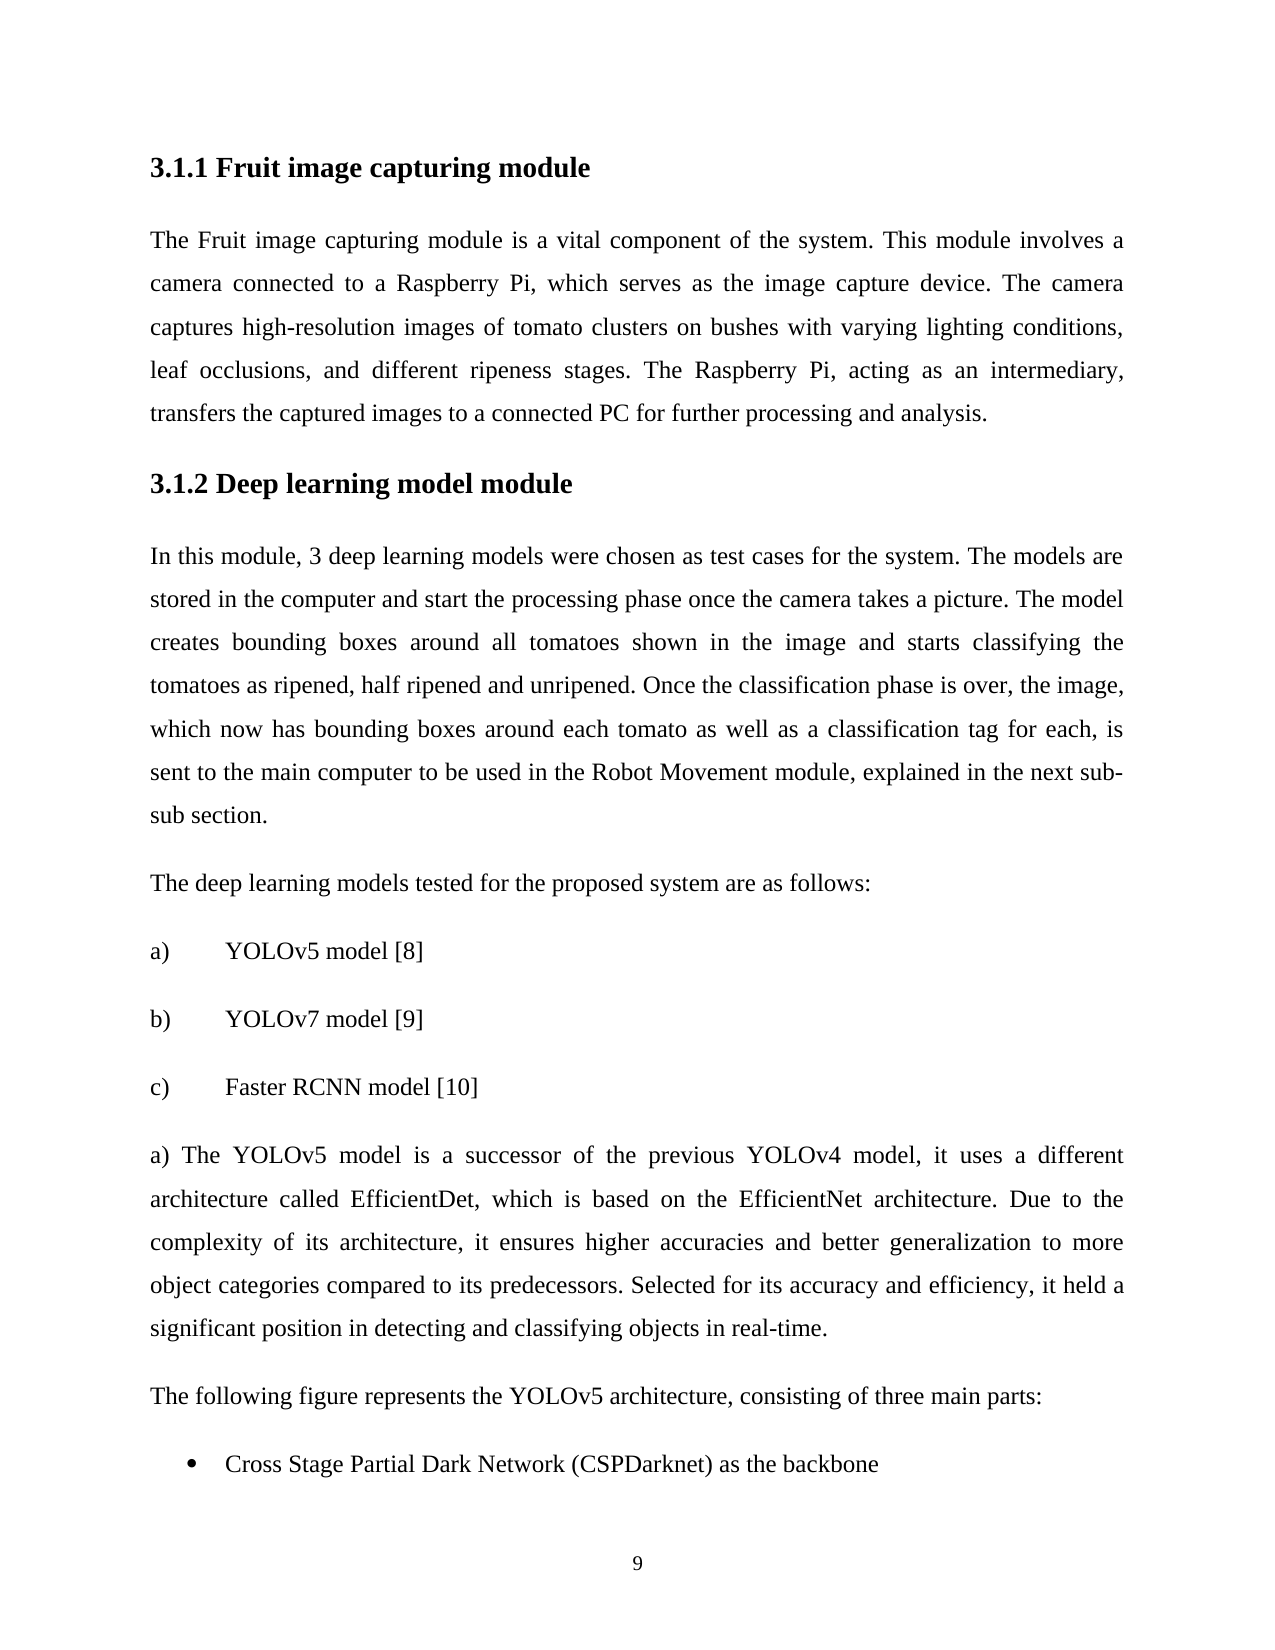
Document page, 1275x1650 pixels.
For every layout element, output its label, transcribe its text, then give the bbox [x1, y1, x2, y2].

text a) The YOLOv5 model is a successor of the previous YOLOv4 model, it uses a different architecture called EfficientDet, which is based on the EfficientNet architecture. Due to the complexity of its architecture, it ensures higher accuracies and better generalization to more object categories compared to its predecessors. Selected for its accuracy and efficiency, it held a significant position in detecting and classifying objects in real-time. [150, 1141, 1125, 1342]
text The deep learning models tested for the proposed system are as follows: [150, 868, 1125, 897]
text c) Faster RCNN model [10] [150, 1072, 1125, 1101]
text The following figure represents the YOLOv5 architecture, consisting of three main parts: [150, 1381, 1125, 1410]
subtitle 3.1.2 Deep learning model module [150, 466, 1050, 499]
text In this module, 3 deep learning models were chosen as test cases for the system. The models are stored in the computer and start the processing phase once the camera takes a picture. The model creates bounding boxes around all tomatoes shown in the image and starts classifying the tomatoes as ripened, half ripened and unripened. Once the classification phase is over, the image, which now has bounding boxes around each tomato as well as a classification tag for each, is sent to the main computer to be used in the Robot Movement module, explained in the next sub-sub section. [150, 541, 1125, 829]
text b) YOLOv7 model [9] [150, 1004, 1125, 1033]
subtitle 3.1.1 Fruit image capturing module [150, 150, 1050, 183]
text a) YOLOv5 model [8] [150, 936, 1125, 965]
text The Fruit image capturing module is a vital component of the system. This module involves a camera connected to a Raspberry Pi, which serves as the image capture device. The camera captures high-resolution images of tomato clusters on bushes with varying lighting conditions, leaf occlusions, and different ripeness stages. The Raspberry Pi, acting as an intermediary, transfers the captured images to a connected PC for further processing and analysis. [150, 225, 1125, 427]
list Cross Stage Partial Dark Network (CSPDarknet) as the backbone [187, 1449, 1125, 1478]
